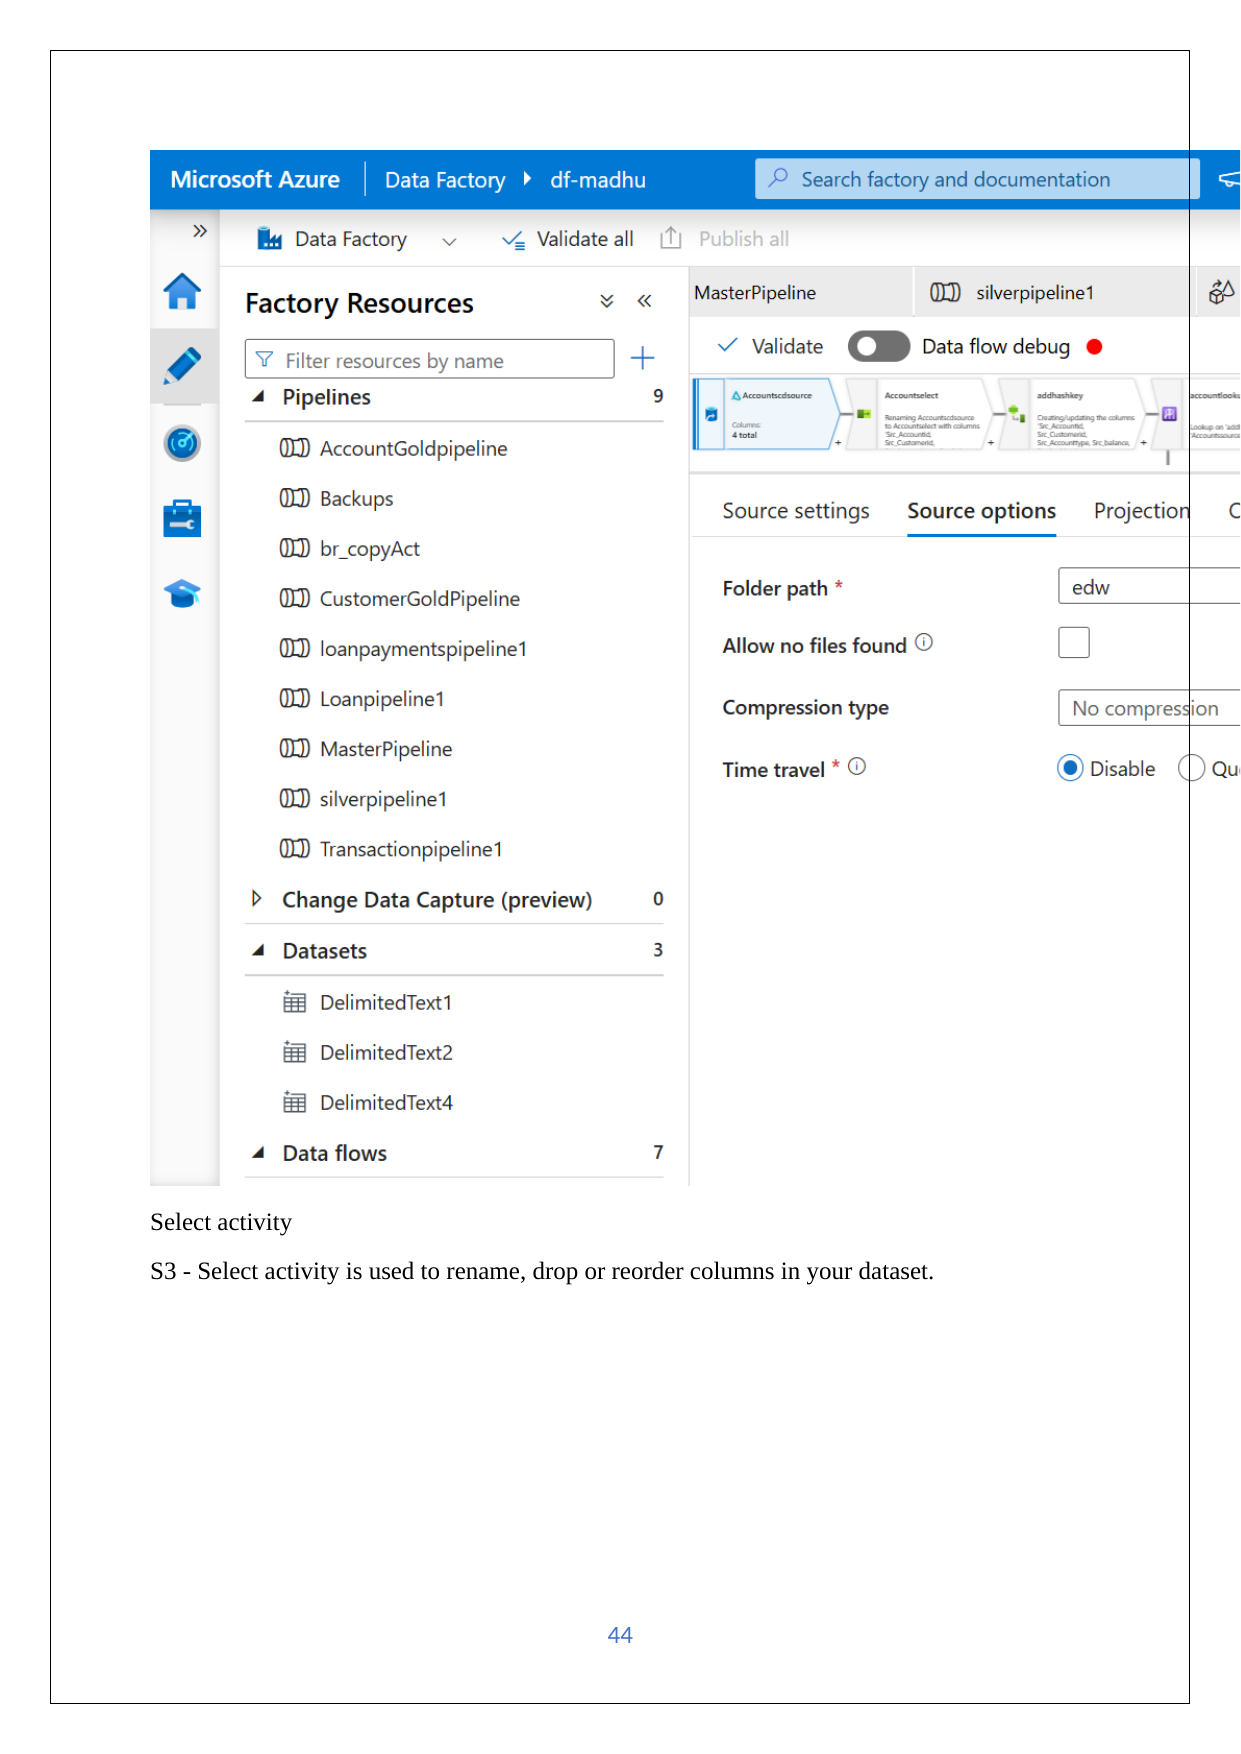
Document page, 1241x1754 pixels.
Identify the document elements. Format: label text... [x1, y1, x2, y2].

text S3 - Select activity is used to rename, drop or reorder columns in your dataset. [150, 1256, 1090, 1285]
picture [1190, 150, 1241, 1186]
picture [150, 150, 1189, 1186]
text Select activity [150, 1207, 1090, 1235]
